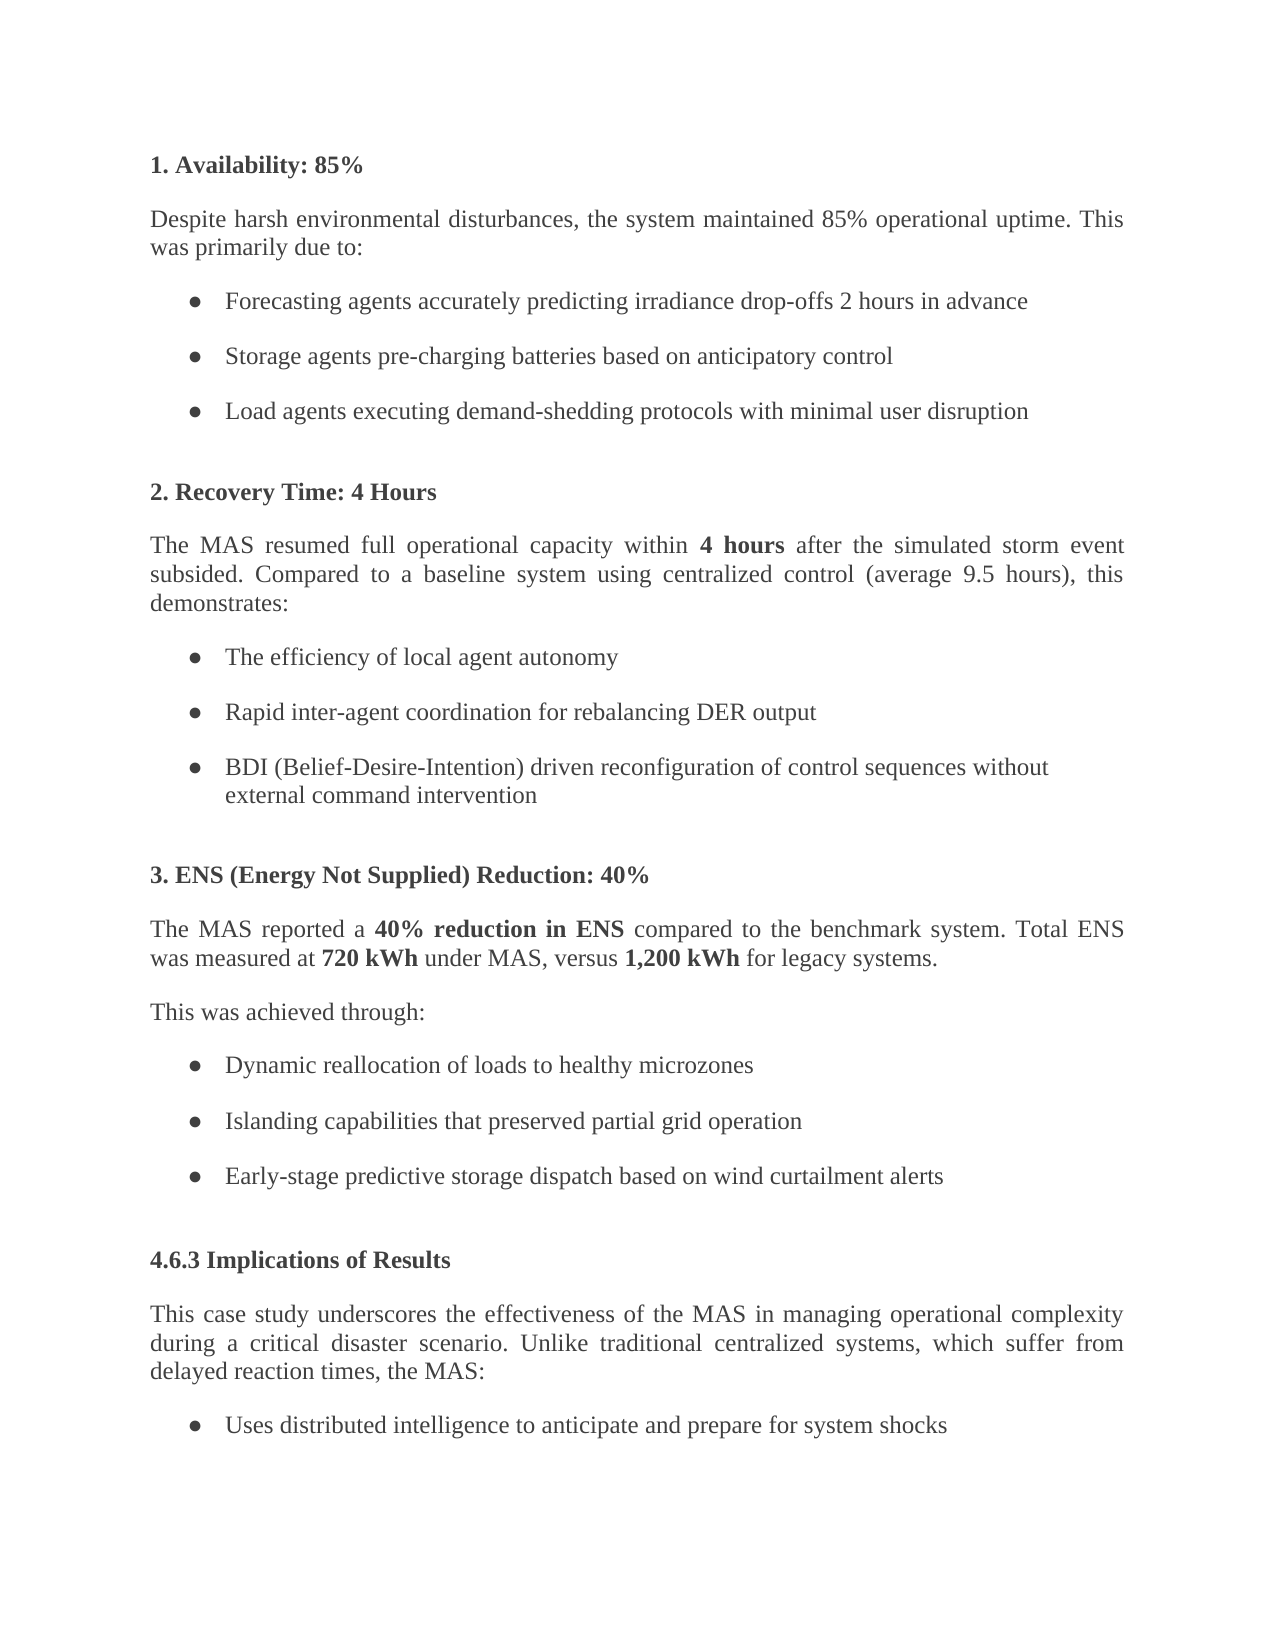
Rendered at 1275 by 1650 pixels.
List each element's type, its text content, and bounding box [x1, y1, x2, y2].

list BDI (Belief-Desire-Intention) driven reconfiguration of control sequences without external command intervention [187, 752, 1125, 836]
list Storage agents pre-charging batteries based on anticipatory control [187, 341, 1125, 396]
list Early-stage predictive storage dispatch based on wind curtailment alerts [187, 1161, 1125, 1216]
list Dynamic reallocation of loads to healthy microzones [187, 1051, 1125, 1106]
subtitle 3. ENS (Energy Not Supplied) Reduction: 40% [150, 861, 1125, 889]
list Uses distributed intelligence to anticipate and prepare for system shocks [187, 1410, 1125, 1465]
subtitle 1. Availability: 85% [150, 150, 1125, 179]
subtitle 4.6.3 Implications of Results [150, 1245, 1125, 1274]
list Rapid inter-agent coordination for rebalancing DER output [187, 697, 1125, 752]
subtitle 2. Recovery Time: 4 Hours [150, 477, 1125, 505]
text The MAS reported a 40% reduction in ENS compared to the benchmark system. Total ENS was measured at 720 kWh under MAS, versus 1,200 kWh for legacy systems. [150, 914, 1125, 972]
text This case study underscores the effectiveness of the MAS in managing operational complexity during a critical disaster scenario. Unlike traditional centralized systems, which suffer from delayed reaction times, the MAS: [150, 1299, 1125, 1385]
list Forecasting agents accurately predicting irradiance drop-offs 2 hours in advance [187, 286, 1125, 341]
list Islanding capabilities that preserved partial grid operation [187, 1106, 1125, 1161]
list The efficiency of local agent autonomy [187, 642, 1125, 697]
text The MAS resumed full operational capacity within 4 hours after the simulated storm event subsided. Compared to a baseline system using centralized control (average 9.5 hours), this demonstrates: [150, 530, 1125, 617]
text Despite harsh environmental disturbances, the system maintained 85% operational uptime. This was primarily due to: [150, 204, 1125, 261]
text This was achieved through: [150, 997, 1125, 1026]
list Load agents executing demand-shedding protocols with minimal user disruption [187, 396, 1125, 452]
